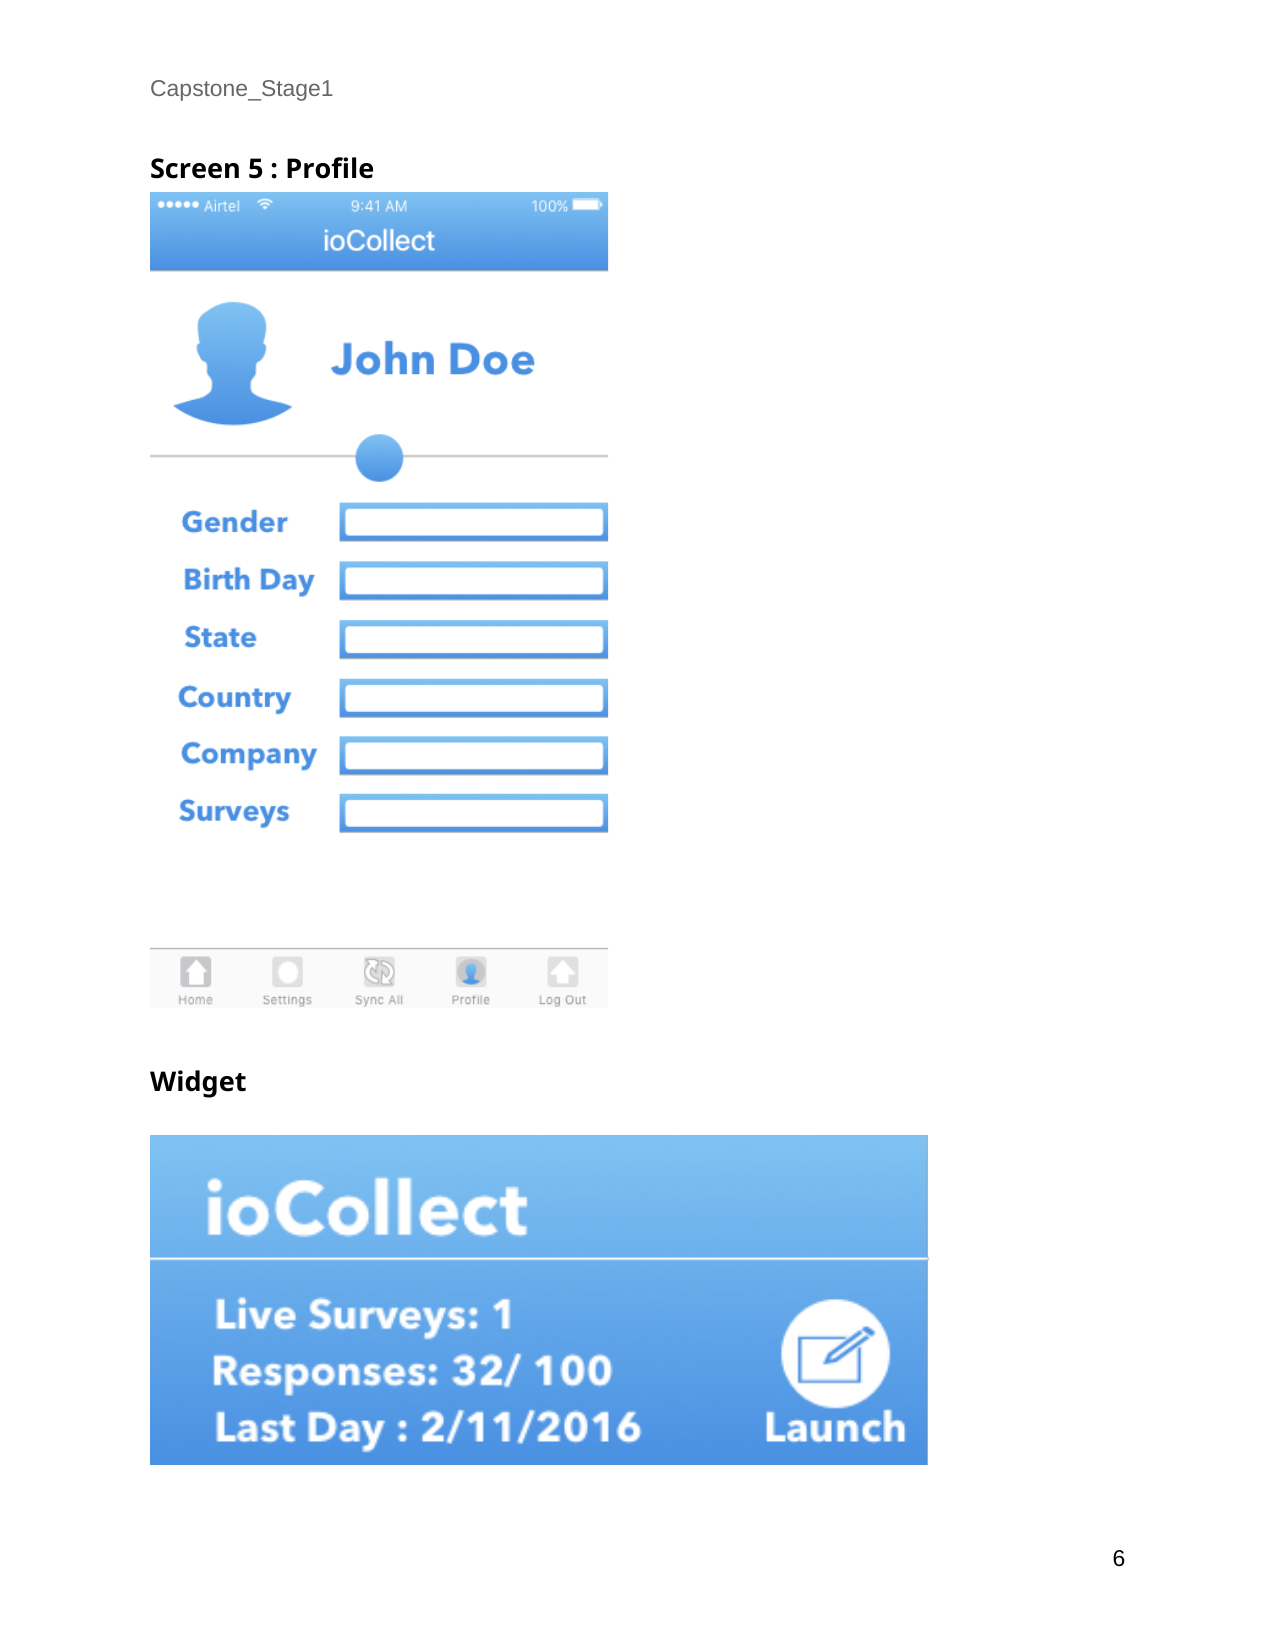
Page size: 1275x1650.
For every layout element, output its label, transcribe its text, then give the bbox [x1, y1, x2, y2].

picture [150, 1135, 930, 1465]
picture [150, 192, 609, 1008]
subtitle Widget [150, 1063, 1125, 1100]
subtitle Screen 5 : Profile [150, 150, 1125, 187]
